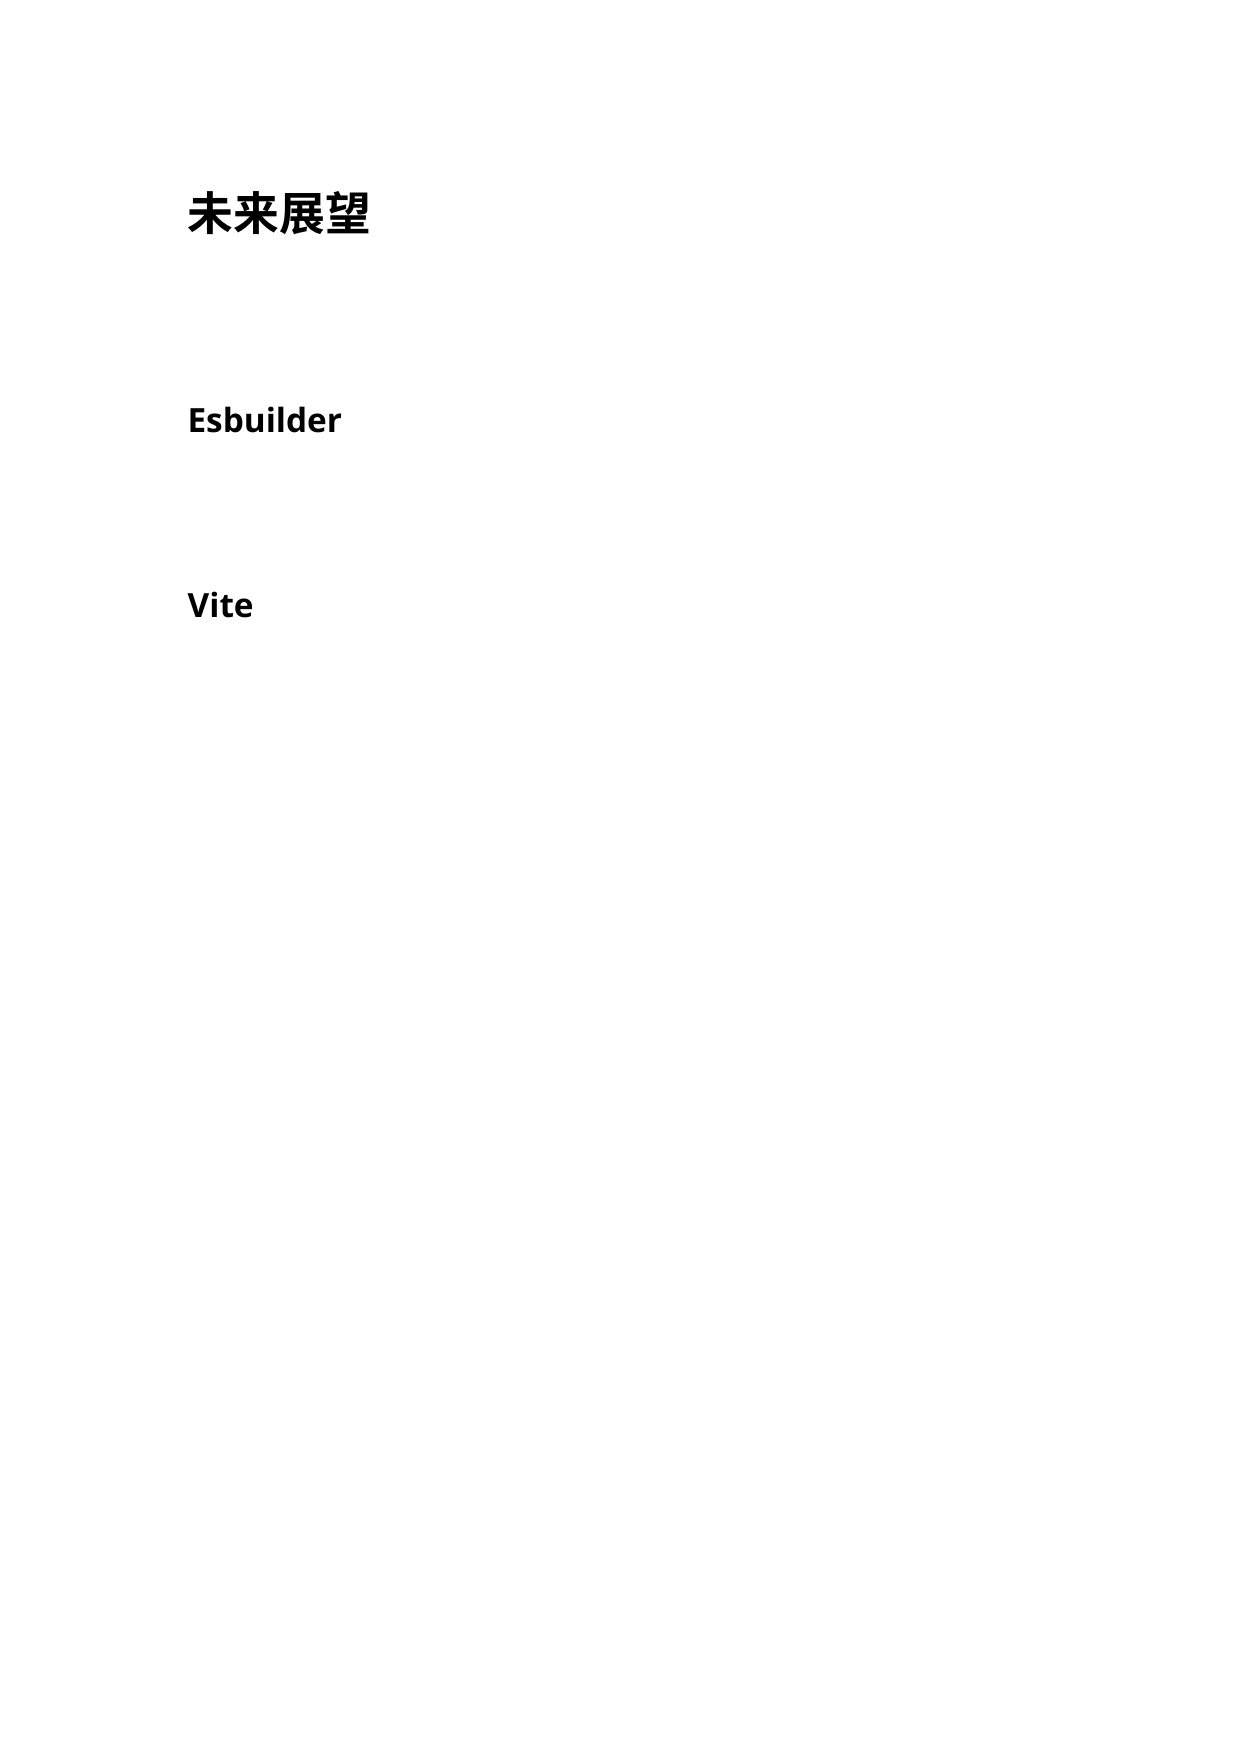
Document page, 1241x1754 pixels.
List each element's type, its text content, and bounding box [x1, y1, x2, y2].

subtitle Vite [187, 572, 1053, 637]
subtitle Esbuilder [187, 387, 1053, 452]
subtitle 未来展望 [187, 162, 1053, 259]
